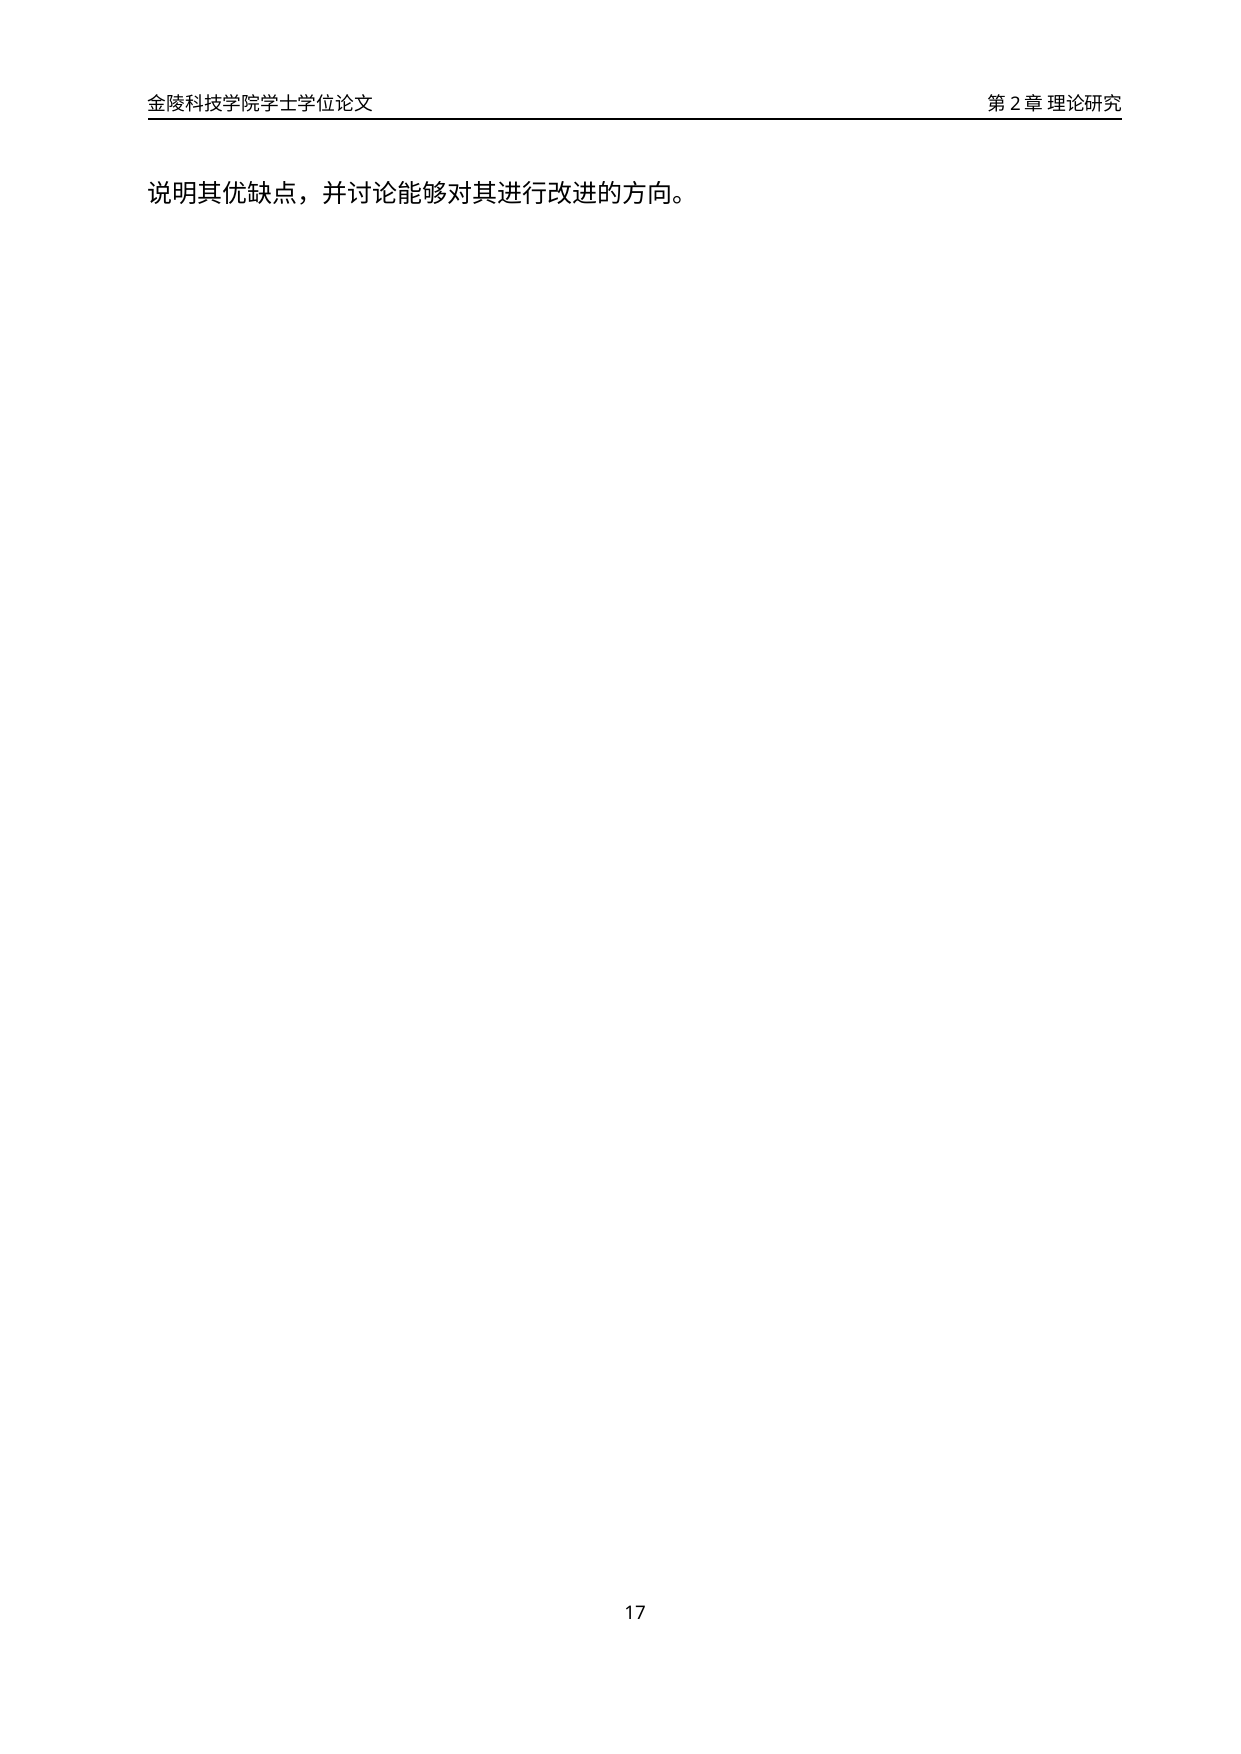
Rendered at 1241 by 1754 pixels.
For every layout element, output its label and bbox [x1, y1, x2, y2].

text [148, 159, 1122, 224]
